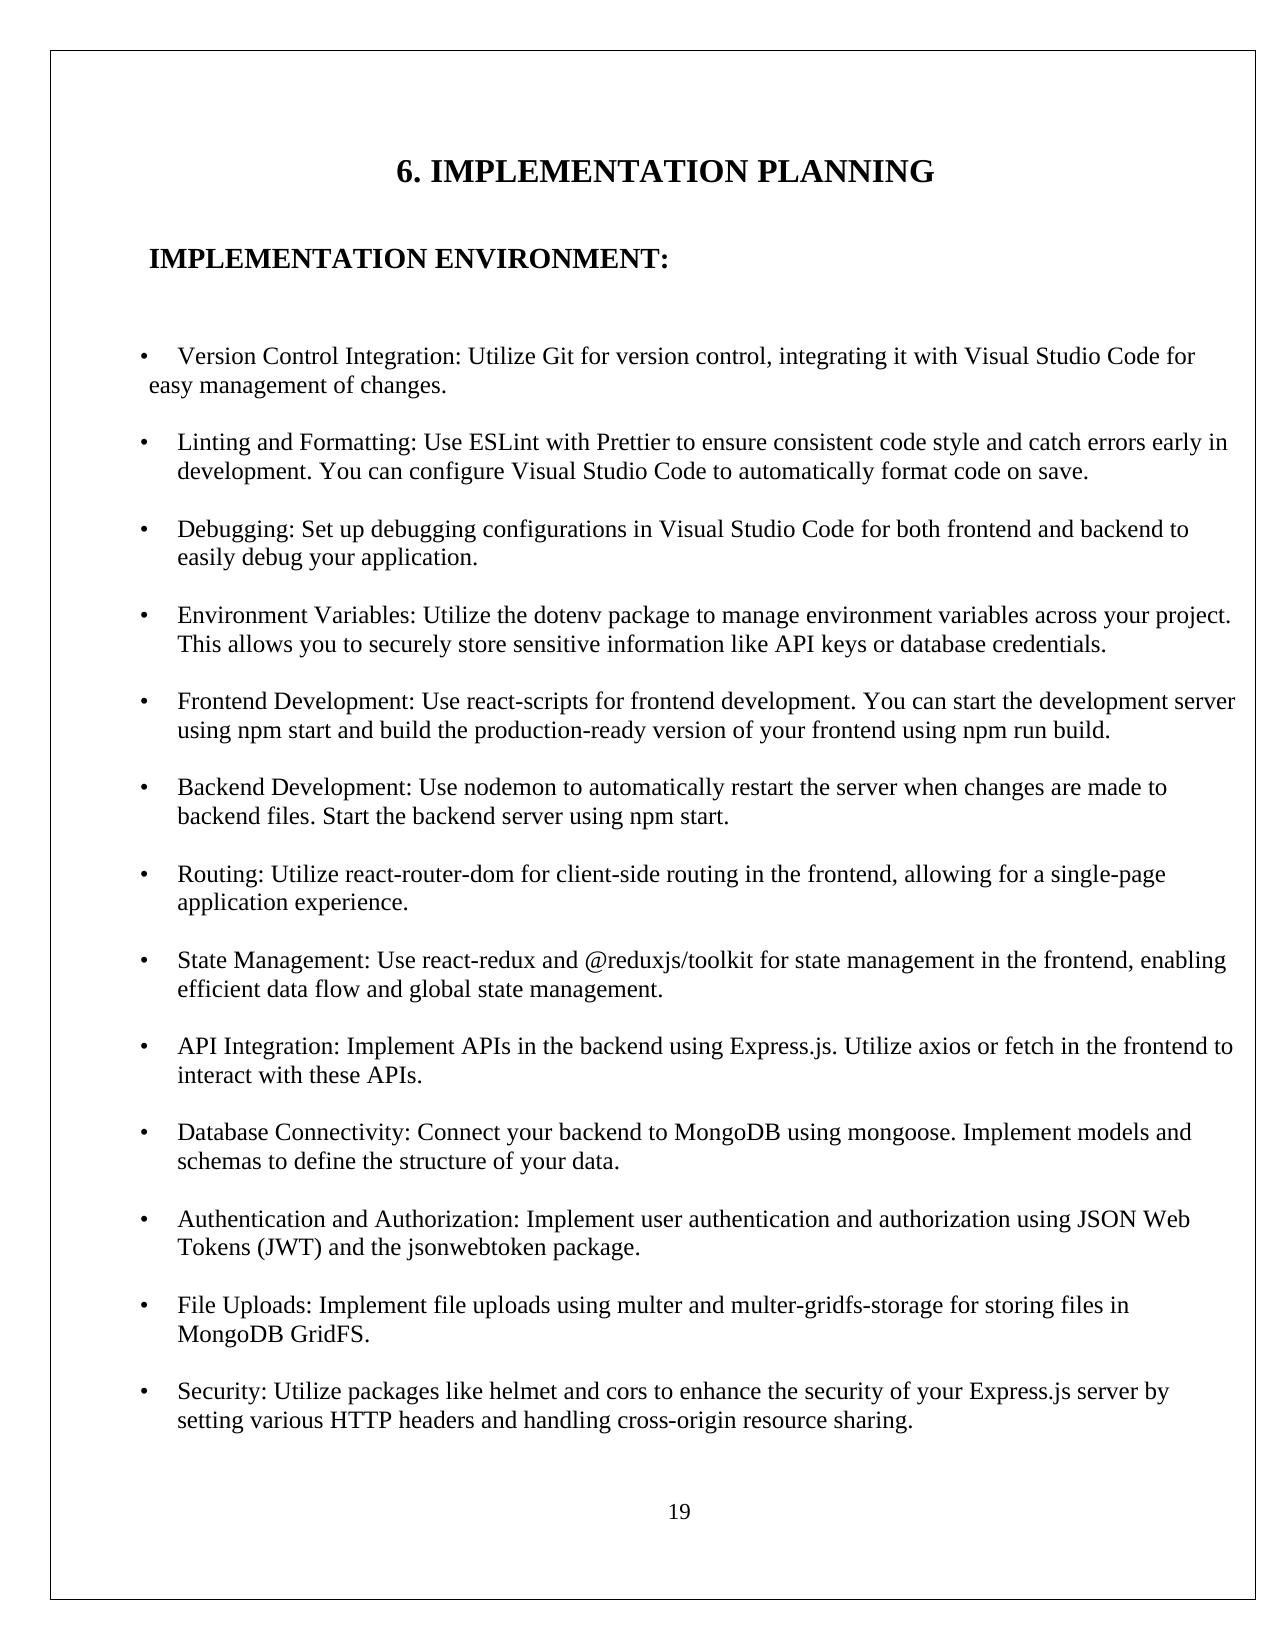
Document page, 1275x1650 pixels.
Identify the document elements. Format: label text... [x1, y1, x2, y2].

list Debugging: Set up debugging configurations in Visual Studio Code for both frontend and backend to [139, 514, 1255, 542]
text schemas to define the structure of your data. [148, 1146, 1255, 1175]
text Tokens (JWT) and the jsonwebtoken package. [148, 1232, 1255, 1261]
list Security: Utilize packages like helmet and cors to enhance the security of your Express.js server by [139, 1376, 1255, 1405]
text easily debug your application. [148, 542, 1255, 571]
subtitle 6. IMPLEMENTATION PLANNING [148, 151, 1182, 189]
list Frontend Development: Use react-scripts for frontend development. You can start the development server using npm start and build the production-ready version of your frontend using npm run build. [139, 686, 1255, 744]
list API Integration: Implement APIs in the backend using Express.js. Utilize axios or fetch in the frontend to interact with these APIs. [139, 1031, 1255, 1089]
list Database Connectivity: Connect your backend to MongoDB using mongoose. Implement models and [139, 1117, 1255, 1146]
list File Uploads: Implement file uploads using multer and multer-gridfs-storage for storing files in [139, 1290, 1255, 1319]
list Backend Development: Use nodemon to automatically restart the server when changes are made to [139, 772, 1255, 801]
text easy management of changes. [148, 370, 1255, 399]
list Version Control Integration: Utilize Git for version control, integrating it with Visual Studio Code for [139, 341, 1255, 370]
subtitle IMPLEMENTATION ENVIRONMENT: [102, 241, 1255, 274]
list Environment Variables: Utilize the dotenv package to manage environment variables across your project. [139, 600, 1255, 629]
text backend files. Start the backend server using npm start. [102, 801, 1255, 830]
text MongoDB GridFS. [148, 1319, 1255, 1347]
list Authentication and Authorization: Implement user authentication and authorization using JSON Web [139, 1204, 1255, 1232]
list Linting and Formatting: Use ESLint with Prettier to ensure consistent code style and catch errors early in development. You can configure Visual Studio Code to automatically format code on save. [139, 427, 1255, 485]
list Routing: Utilize react-router-dom for client-side routing in the frontend, allowing for a single-page [139, 859, 1255, 887]
text setting various HTTP headers and handling cross-origin resource sharing. [148, 1405, 1255, 1434]
text application experience. [102, 887, 1255, 916]
list State Management: Use react-redux and @reduxjs/toolkit for state management in the frontend, enabling efficient data flow and global state management. [139, 945, 1255, 1002]
text This allows you to securely store sensitive information like API keys or database credentials. [148, 629, 1255, 657]
